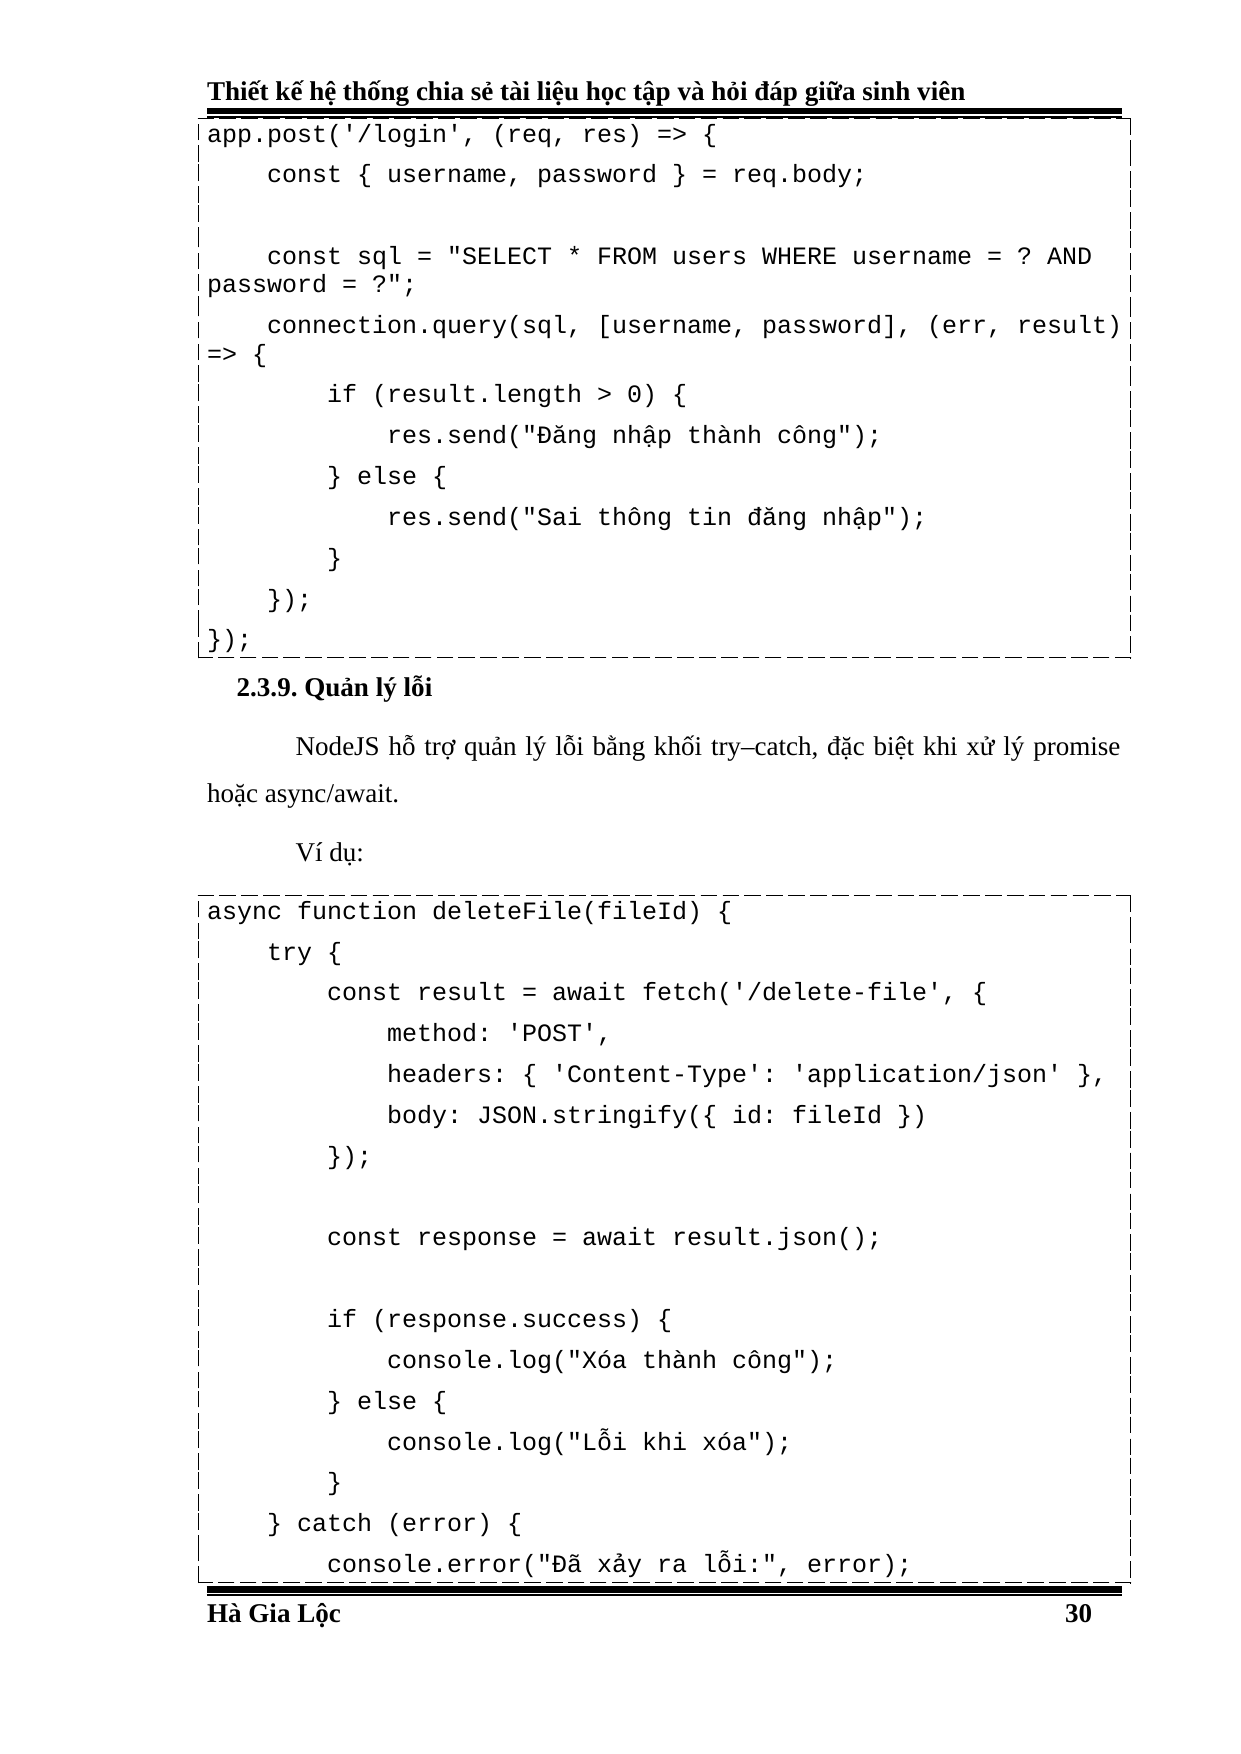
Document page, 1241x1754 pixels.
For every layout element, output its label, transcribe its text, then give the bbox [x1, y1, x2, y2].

subtitle Quản lý lỗi [222, 671, 1122, 702]
text const result = await fetch('/delete-file', { [197, 977, 1131, 1008]
text console.error("Đã xảy ra lỗi:", error); [197, 1548, 1131, 1583]
text }); [197, 624, 1131, 658]
text console.log("Xóa thành công"); [197, 1344, 1131, 1376]
text }); [197, 1140, 1131, 1172]
text const response = await result.json(); [197, 1222, 1131, 1253]
text headers: { 'Content-Type': 'application/json' }, [197, 1058, 1131, 1090]
text method: 'POST', [197, 1018, 1131, 1049]
text if (response.success) { [197, 1303, 1131, 1335]
text } else { [197, 461, 1131, 492]
text const { username, password } = req.body; [197, 159, 1131, 190]
text console.log("Lỗi khi xóa"); [197, 1426, 1131, 1457]
text app.post('/login', (req, res) => { [197, 118, 1131, 149]
text connection.query(sql, [username, password], (err, result) => { [197, 310, 1131, 369]
text Ví dụ: [207, 836, 1122, 867]
text } [197, 1467, 1131, 1498]
text res.send("Đăng nhập thành công"); [197, 420, 1131, 451]
text }); [197, 583, 1131, 614]
text try { [197, 936, 1131, 967]
text body: JSON.stringify({ id: fileId }) [197, 1099, 1131, 1131]
text const sql = "SELECT * FROM users WHERE username = ? AND password = ?"; [197, 241, 1131, 300]
text async function deleteFile(fileId) { [197, 895, 1131, 927]
text } [197, 542, 1131, 574]
text } else { [197, 1385, 1131, 1417]
text if (result.length > 0) { [197, 379, 1131, 410]
text NodeJS hỗ trợ quản lý lỗi bằng khối try–catch, đặc biệt khi xử lý promise hoặc async/await. [207, 730, 1122, 808]
text res.send("Sai thông tin đăng nhập"); [197, 501, 1131, 533]
text } catch (error) { [197, 1508, 1131, 1539]
